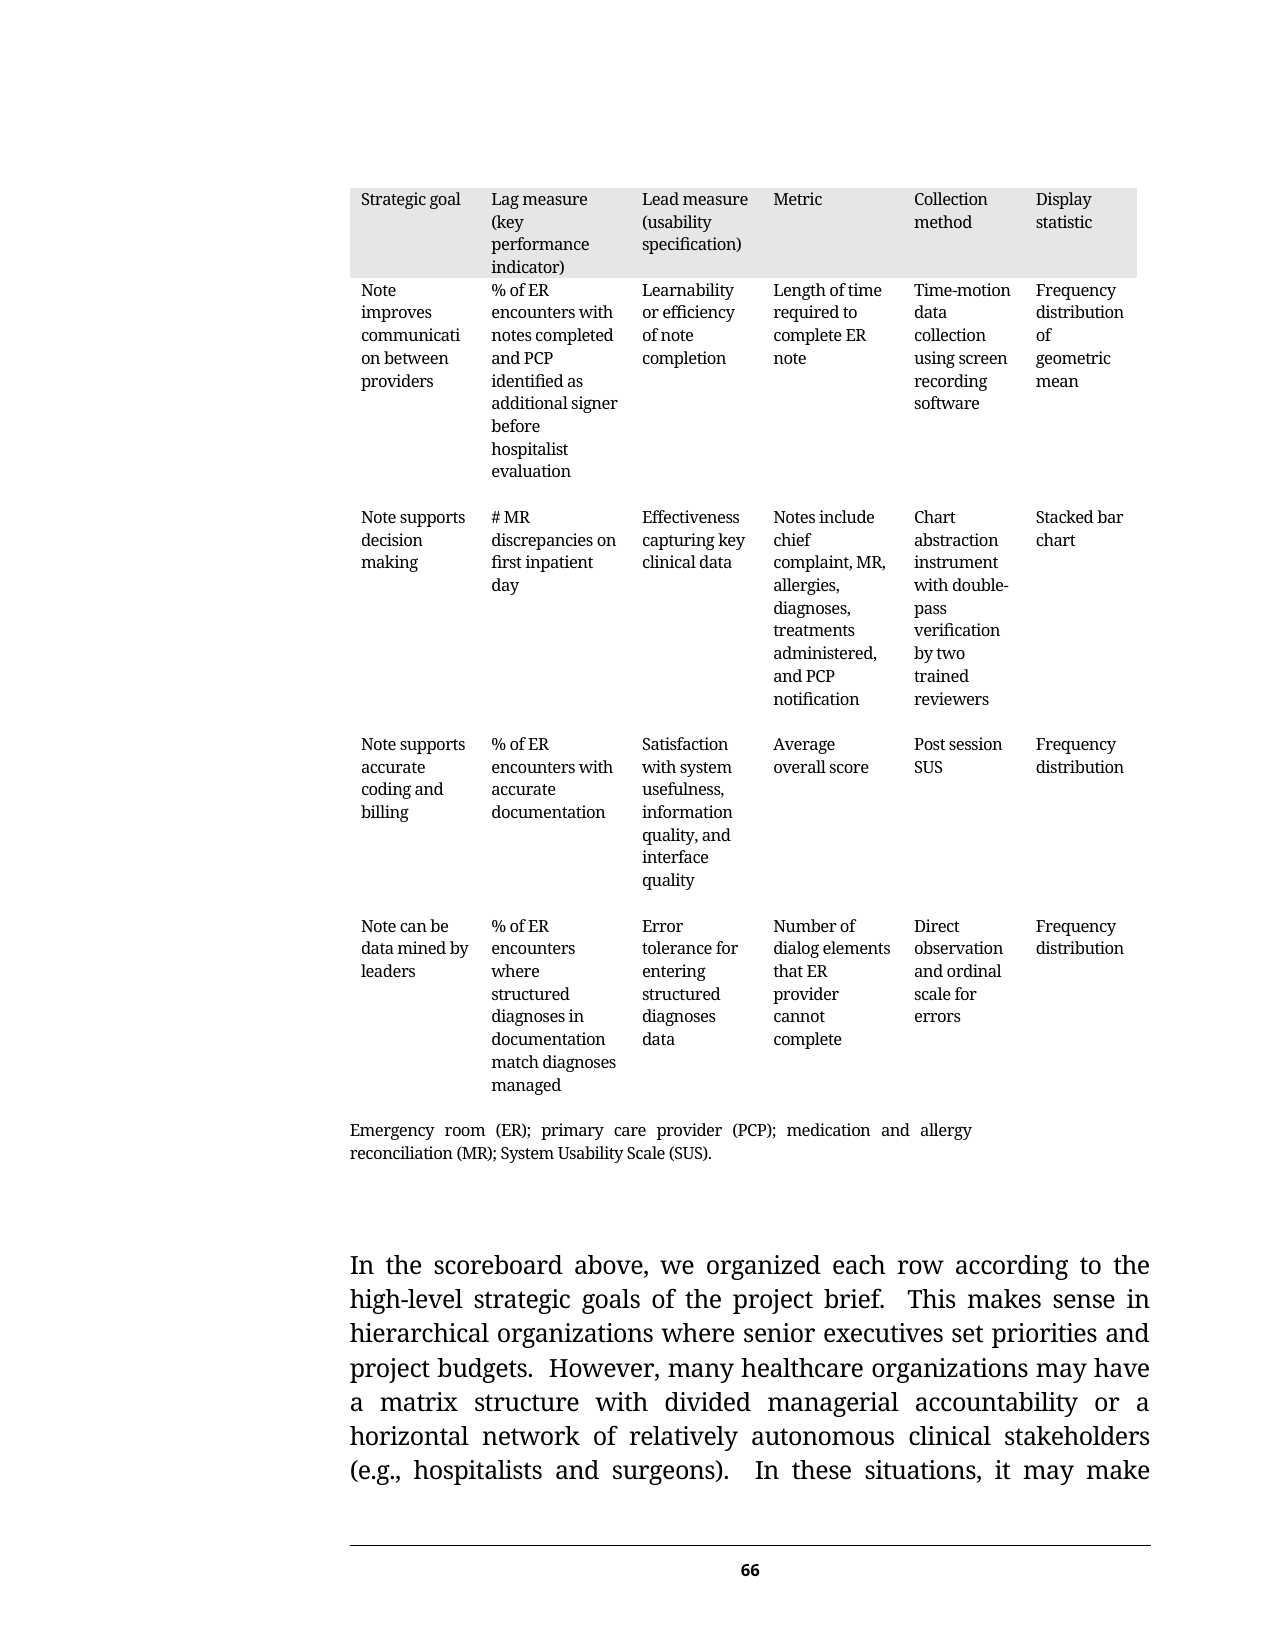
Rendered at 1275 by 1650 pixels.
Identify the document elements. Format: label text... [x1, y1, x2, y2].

table_cell Post session SUS [903, 733, 1024, 914]
table_cell Note supports accurate coding and billing [350, 733, 480, 914]
table_header Lag measure (key performance indicator) [480, 188, 631, 278]
table_header Display statistic [1024, 188, 1137, 278]
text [349, 1248, 1151, 1486]
table_header Lead measure (usability specification) [631, 188, 762, 278]
table_header Strategic goal [350, 188, 480, 278]
table_cell Stacked bar chart [1024, 505, 1137, 732]
table_cell Frequency distribution [1024, 914, 1137, 1118]
table_cell Learnability or efficiency of note completion [631, 278, 762, 505]
table_cell Length of time required to complete ER note [762, 278, 903, 505]
table_cell Time-motion data collection using screen recording software [903, 278, 1024, 505]
table_cell Satisfaction with system usefulness, information quality, and interface quality [631, 733, 762, 914]
table_header Collection method [903, 188, 1024, 278]
table_cell Notes include chief complaint, MR, allergies, diagnoses, treatments administered, and PCP notification [762, 505, 903, 732]
table_cell Note improves communication between providers [350, 278, 480, 505]
table_cell Note can be data mined by leaders [350, 914, 480, 1118]
table_header Metric [762, 188, 903, 278]
table_cell Frequency distribution of geometric mean [1024, 278, 1137, 505]
table_cell Number of dialog elements that ER provider cannot complete [762, 914, 903, 1118]
table_cell # MR discrepancies on first inpatient day [480, 505, 631, 732]
table_cell Direct observation and ordinal scale for errors [903, 914, 1024, 1118]
table_cell % of ER encounters with accurate documentation [480, 733, 631, 914]
table_cell Effectiveness capturing key clinical data [631, 505, 762, 732]
table_cell Frequency distribution [1024, 733, 1137, 914]
table_cell Average overall score [762, 733, 903, 914]
table_cell Note supports decision making [350, 505, 480, 732]
table_cell % of ER encounters with notes completed and PCP identified as additional signer before hospitalist evaluation [480, 278, 631, 505]
table_cell % of ER encounters where structured diagnoses in documentation match diagnoses managed [480, 914, 631, 1118]
table_cell Error tolerance for entering structured diagnoses data [631, 914, 762, 1118]
table_cell Chart abstraction instrument with double-pass verification by two trained reviewers [903, 505, 1024, 732]
text Emergency room (ER); primary care provider (PCP); medication and allergy reconciliation (MR); System Usability Scale (SUS). [349, 1118, 972, 1164]
